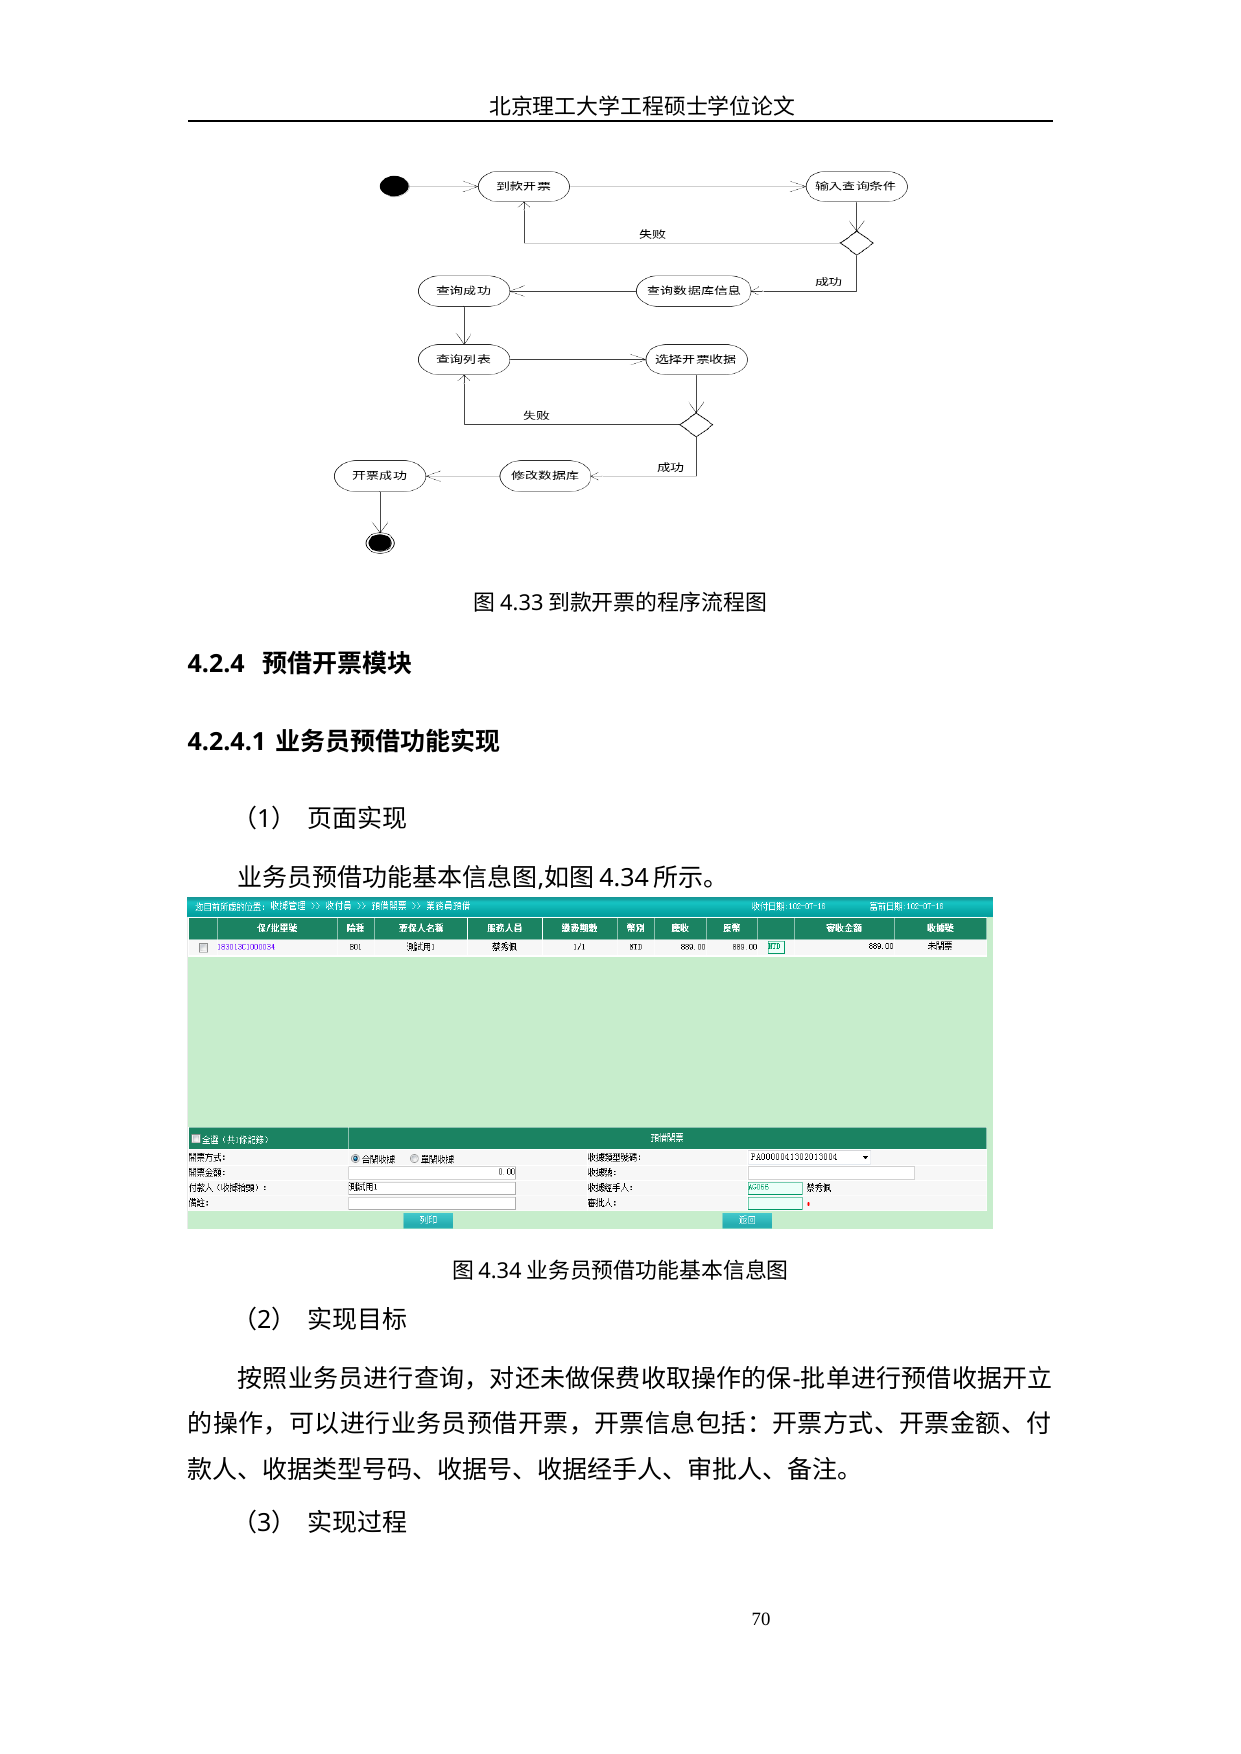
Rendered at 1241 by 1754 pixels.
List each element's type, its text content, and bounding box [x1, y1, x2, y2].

list 实现过程 [232, 1488, 1053, 1553]
subtitle 预借开票模块 [187, 629, 1053, 694]
text 图4.34业务员预借功能基本信息图 [187, 1253, 1053, 1285]
subtitle 业务员预借功能实现 [187, 707, 1053, 772]
text 图4.33到款开票的程序流程图 [187, 584, 1053, 617]
list 实现目标 [232, 1285, 1053, 1350]
text 业务员预借功能基本信息图,如图4.34所示。 [187, 849, 1053, 895]
text 按照业务员进行查询，对还未做保费收取操作的保-批单进行预借收据开立的操作，可以进行业务员预借开票，开票信息包括：开票方式、开票金额、付款人、收据类型号码、收据号、收据经手人、审批人、备注。 [187, 1350, 1053, 1488]
picture [187, 895, 993, 1229]
list 页面实现 [232, 784, 1053, 849]
